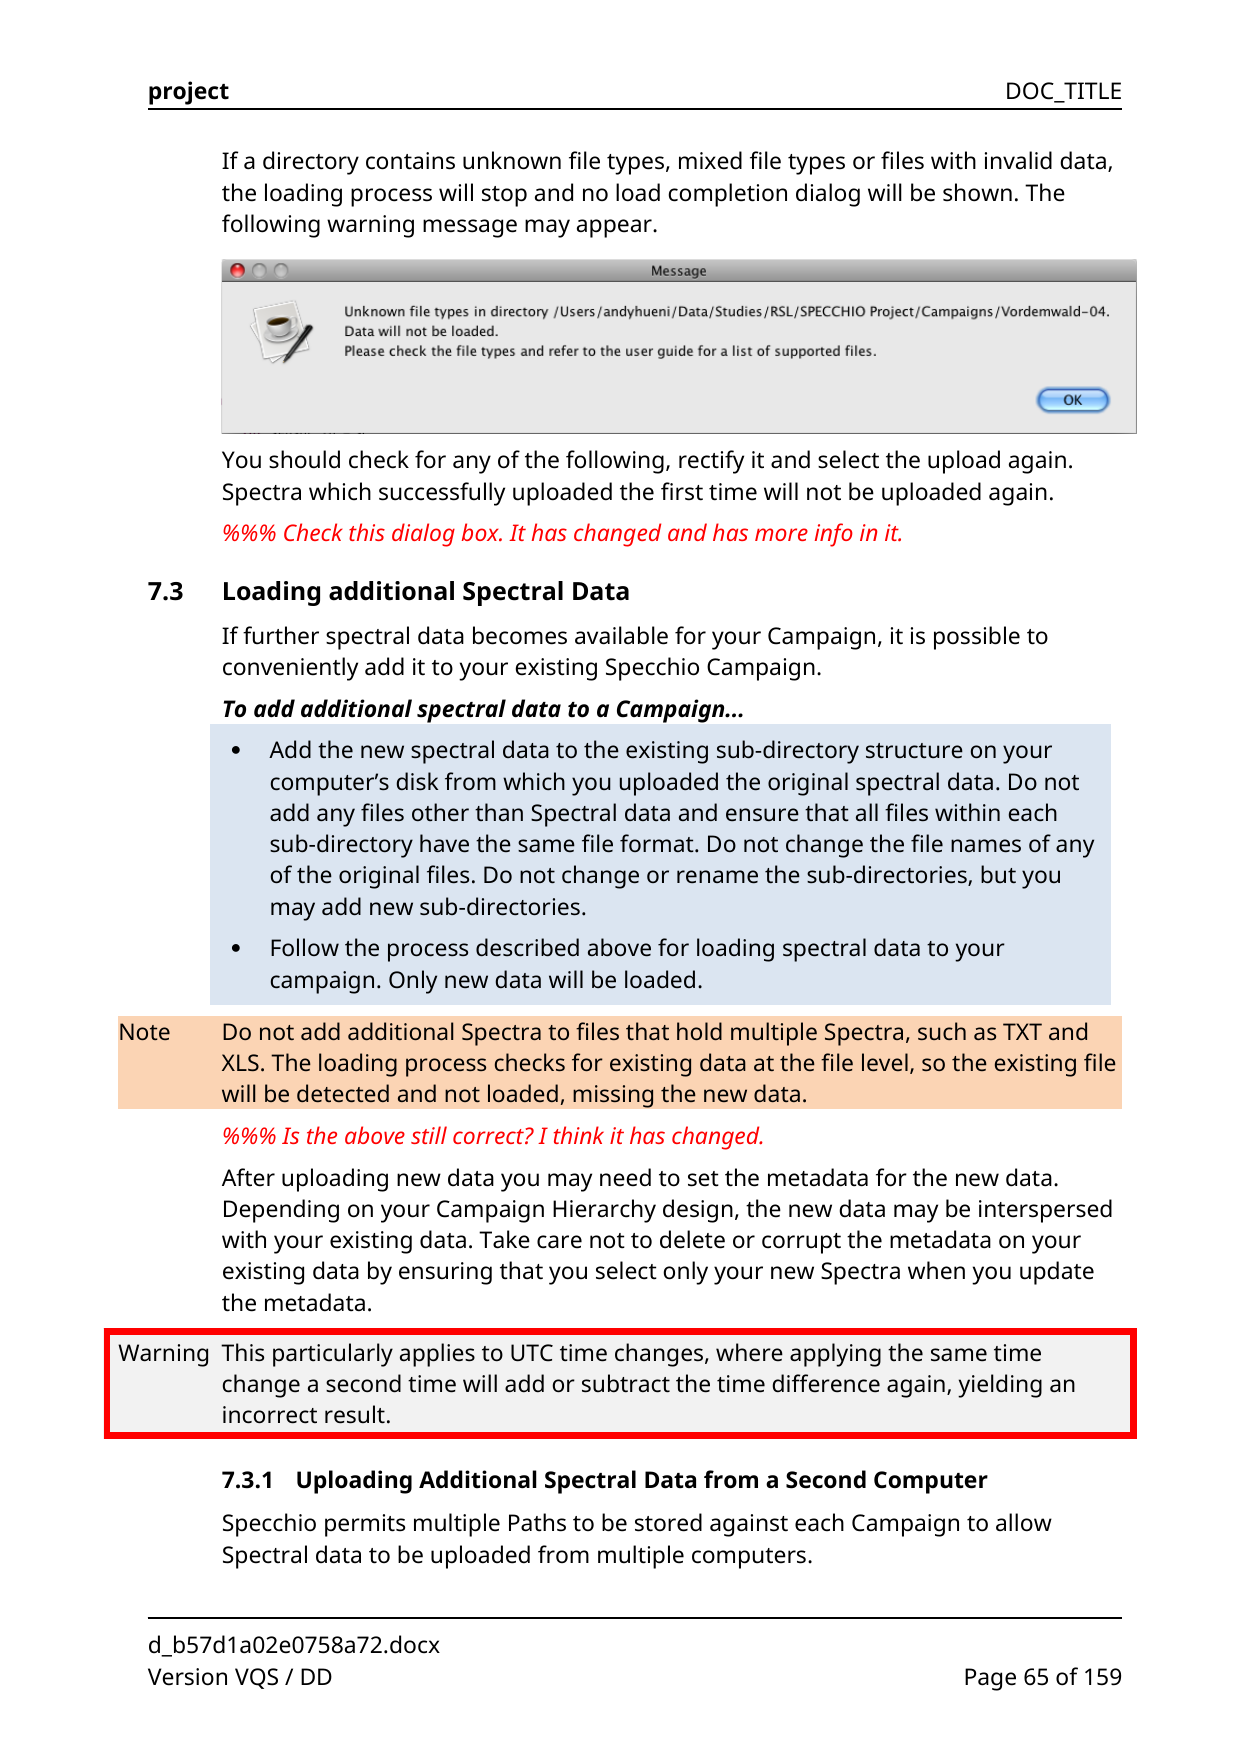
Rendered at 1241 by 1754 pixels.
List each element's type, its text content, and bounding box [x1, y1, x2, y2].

text Warning This particularly applies to UTC time changes, where applying the same time change a second time will add or subtract the time difference again, yielding an incorrect result. [110, 1335, 1130, 1432]
subtitle To add additional spectral data to a Campaign... [222, 693, 1122, 724]
text If a directory contains unknown file types, mixed file types or files with invalid data, the loading process will stop and no load completion dialog will be shown. The following warning message may appear. [222, 145, 1122, 239]
text After uploading new data you may need to set the metadata for the new data. Depending on your Campaign Hierarchy design, the new data may be interspersed with your existing data. Take care not to delete or corrupt the metadata on your existing data by ensuring that you select only your new Spectra when you update the metadata. [222, 1162, 1122, 1318]
text You should check for any of the following, rectify it and select the upload again. Spectra which successfully uploaded the first time will not be uploaded again. [222, 444, 1122, 507]
text %%% Check this dialog box. It has changed and has more info in it. [222, 517, 1122, 548]
table_header on your computer’s disk havesub- Follow the process described above for loading spectral data to your campaign. Only new data will be loaded. [210, 724, 1111, 1005]
text Note Do not add additional Spectra to files that hold multiple Spectra, such as TXT and XLS. The loading process checks for existing data at the file level, so the existing file will be detected and not loaded, missing the new data. [118, 1016, 1122, 1109]
text %%% Is the above still correct? I think it has changed. [222, 1120, 1122, 1151]
text Specchio permits multiple Paths to be stored against each Campaign to allow to [222, 1507, 1122, 1570]
picture [221, 259, 1137, 434]
